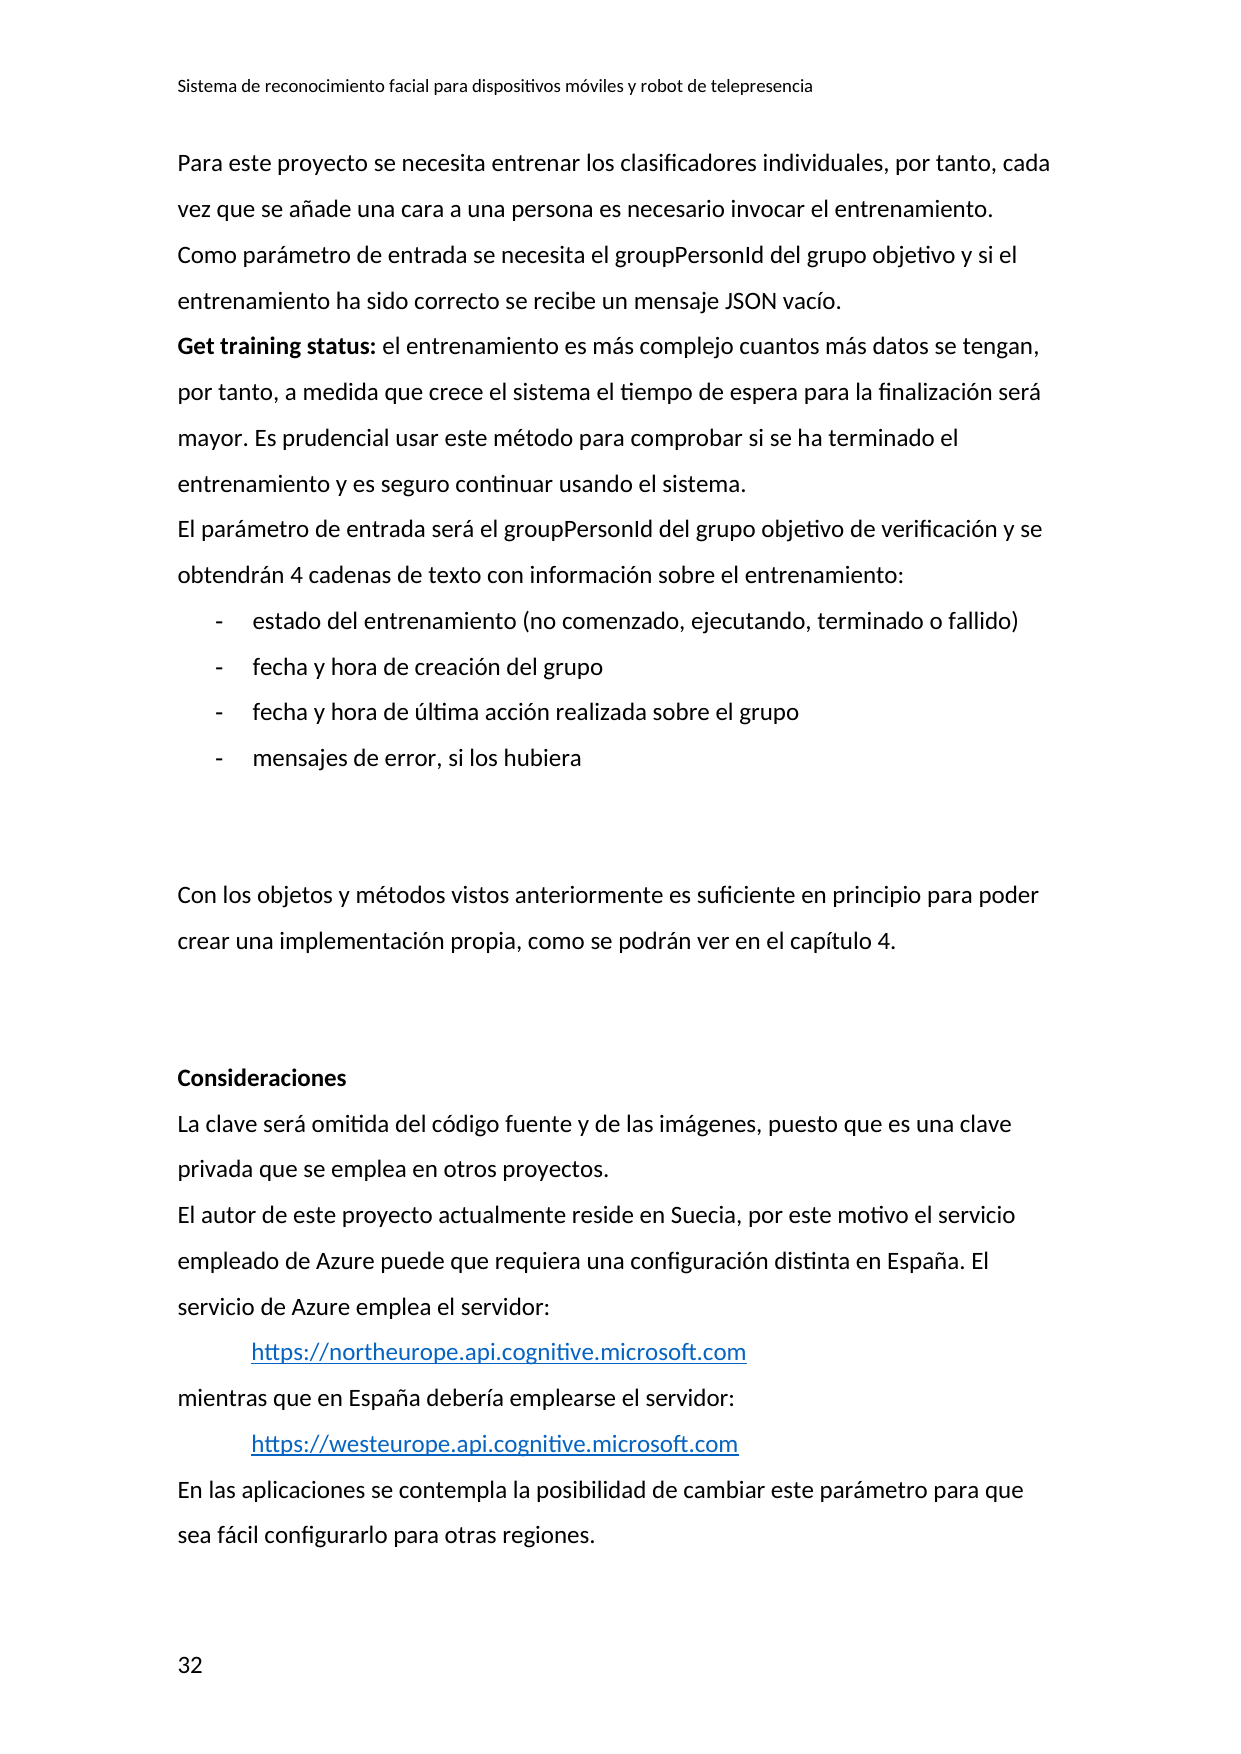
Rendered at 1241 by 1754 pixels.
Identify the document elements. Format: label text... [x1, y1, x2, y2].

text https://northeurope.api.cognitive.microsoft.com [251, 1337, 1063, 1367]
list estado del entrenamiento (no comenzado, ejecutando, terminado o fallido) [215, 605, 1063, 635]
text https://westeurope.api.cognitive.microsoft.com [177, 1428, 1063, 1458]
list fecha y hora de creación del grupo [215, 651, 1063, 681]
text La clave será omitida del código fuente y de las imágenes, puesto que es una clave privada que se emplea en otros proyectos. [177, 1108, 1063, 1184]
text mientras que en España debería emplearse el servidor: [177, 1382, 1063, 1413]
text En las aplicaciones se contempla la posibilidad de cambiar este parámetro para que sea fácil configurarlo para otras regiones. [177, 1474, 1063, 1550]
text Consideraciones [177, 1062, 1063, 1093]
text Como parámetro de entrada se necesita el groupPersonId del grupo objetivo y si el entrenamiento ha sido correcto se recibe un mensaje JSON vacío. [177, 239, 1063, 315]
text Get training status: el entrenamiento es más complejo cuantos más datos se tengan, por tanto, a medida que crece el sistema el tiempo de espera para la finalización será mayor. Es prudencial usar este método para comprobar si se ha terminado el entrenamiento y es seguro continuar usando el sistema. [177, 331, 1063, 498]
text El autor de este proyecto actualmente reside en Suecia, por este motivo el servicio empleado de Azure puede que requiera una configuración distinta en España. El servicio de Azure emplea el servidor: [177, 1199, 1063, 1321]
list mensajes de error, si los hubiera [215, 742, 1063, 773]
list fecha y hora de última acción realizada sobre el grupo [215, 696, 1063, 727]
text El parámetro de entrada será el groupPersonId del grupo objetivo de verificación y se obtendrán 4 cadenas de texto con información sobre el entrenamiento: [177, 513, 1063, 590]
text Con los objetos y métodos vistos anteriormente es suficiente en principio para poder crear una implementación propia, como se podrán ver en el capítulo 4. [177, 879, 1063, 956]
text Para este proyecto se necesita entrenar los clasificadores individuales, por tanto, cada vez que se añade una cara a una persona es necesario invocar el entrenamiento. [177, 148, 1063, 224]
